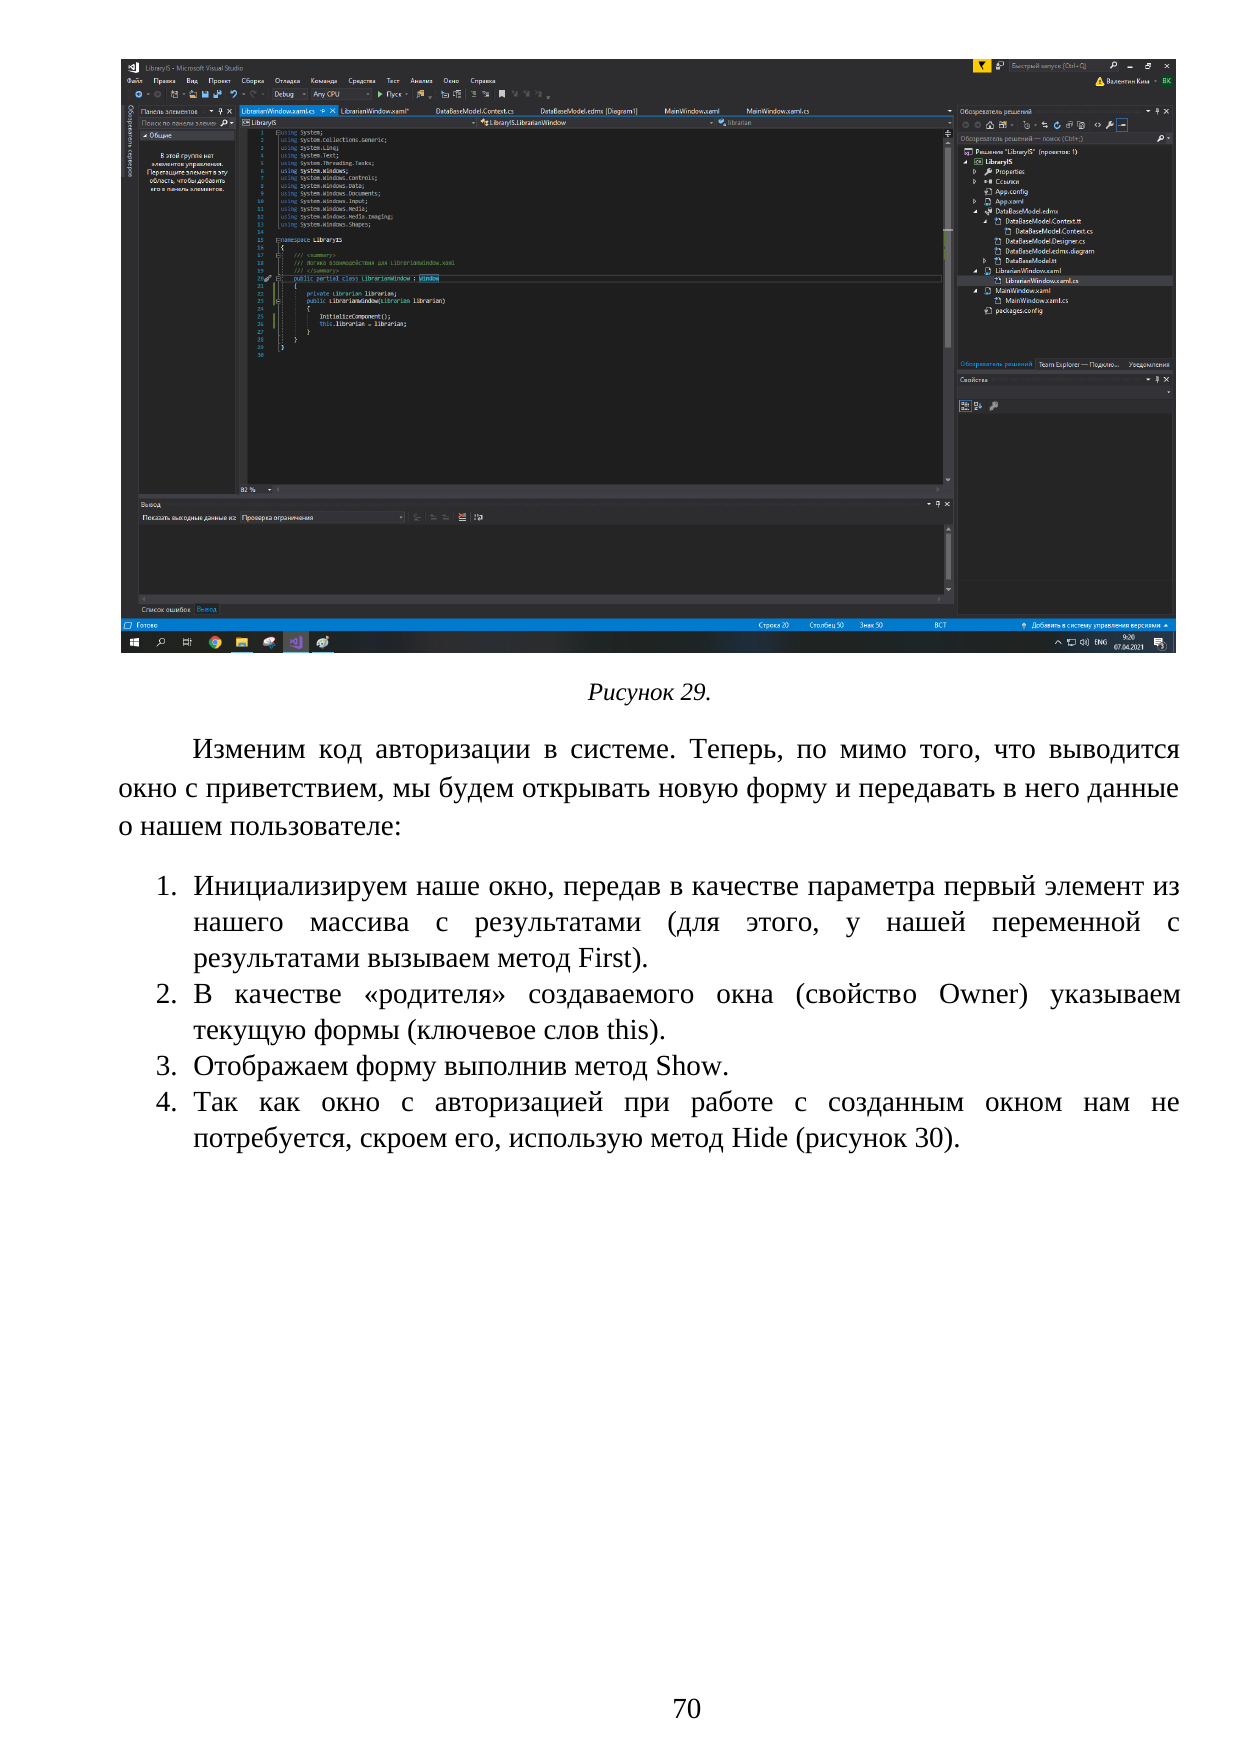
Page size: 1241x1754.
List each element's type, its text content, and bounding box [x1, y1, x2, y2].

list Так как окно с авторизацией при работе с созданным окном нам не потребуется, скроем его, использую метод Hide (рисунок 30). [156, 1084, 1181, 1154]
text Рисунок 29. [118, 677, 1181, 706]
text Изменим код авторизации в системе. Теперь, по мимо того, что выводится окно с приветствием, мы будем открывать новую форму и передавать в него данные о нашем пользователе: [118, 731, 1181, 842]
list В качестве «родителя» создаваемого окна (свойствo Owner) указываем текущую формы (ключевое слов this). [156, 976, 1181, 1046]
picture [121, 59, 1176, 653]
list Инициализируем наше окно, передав в качестве параметра первый элемент из нашего массива с результатами (для этого, у нашей переменной с результатами вызываем метод First). [156, 868, 1181, 973]
list Отображаем форму выполнив метод Show. [156, 1048, 1181, 1082]
